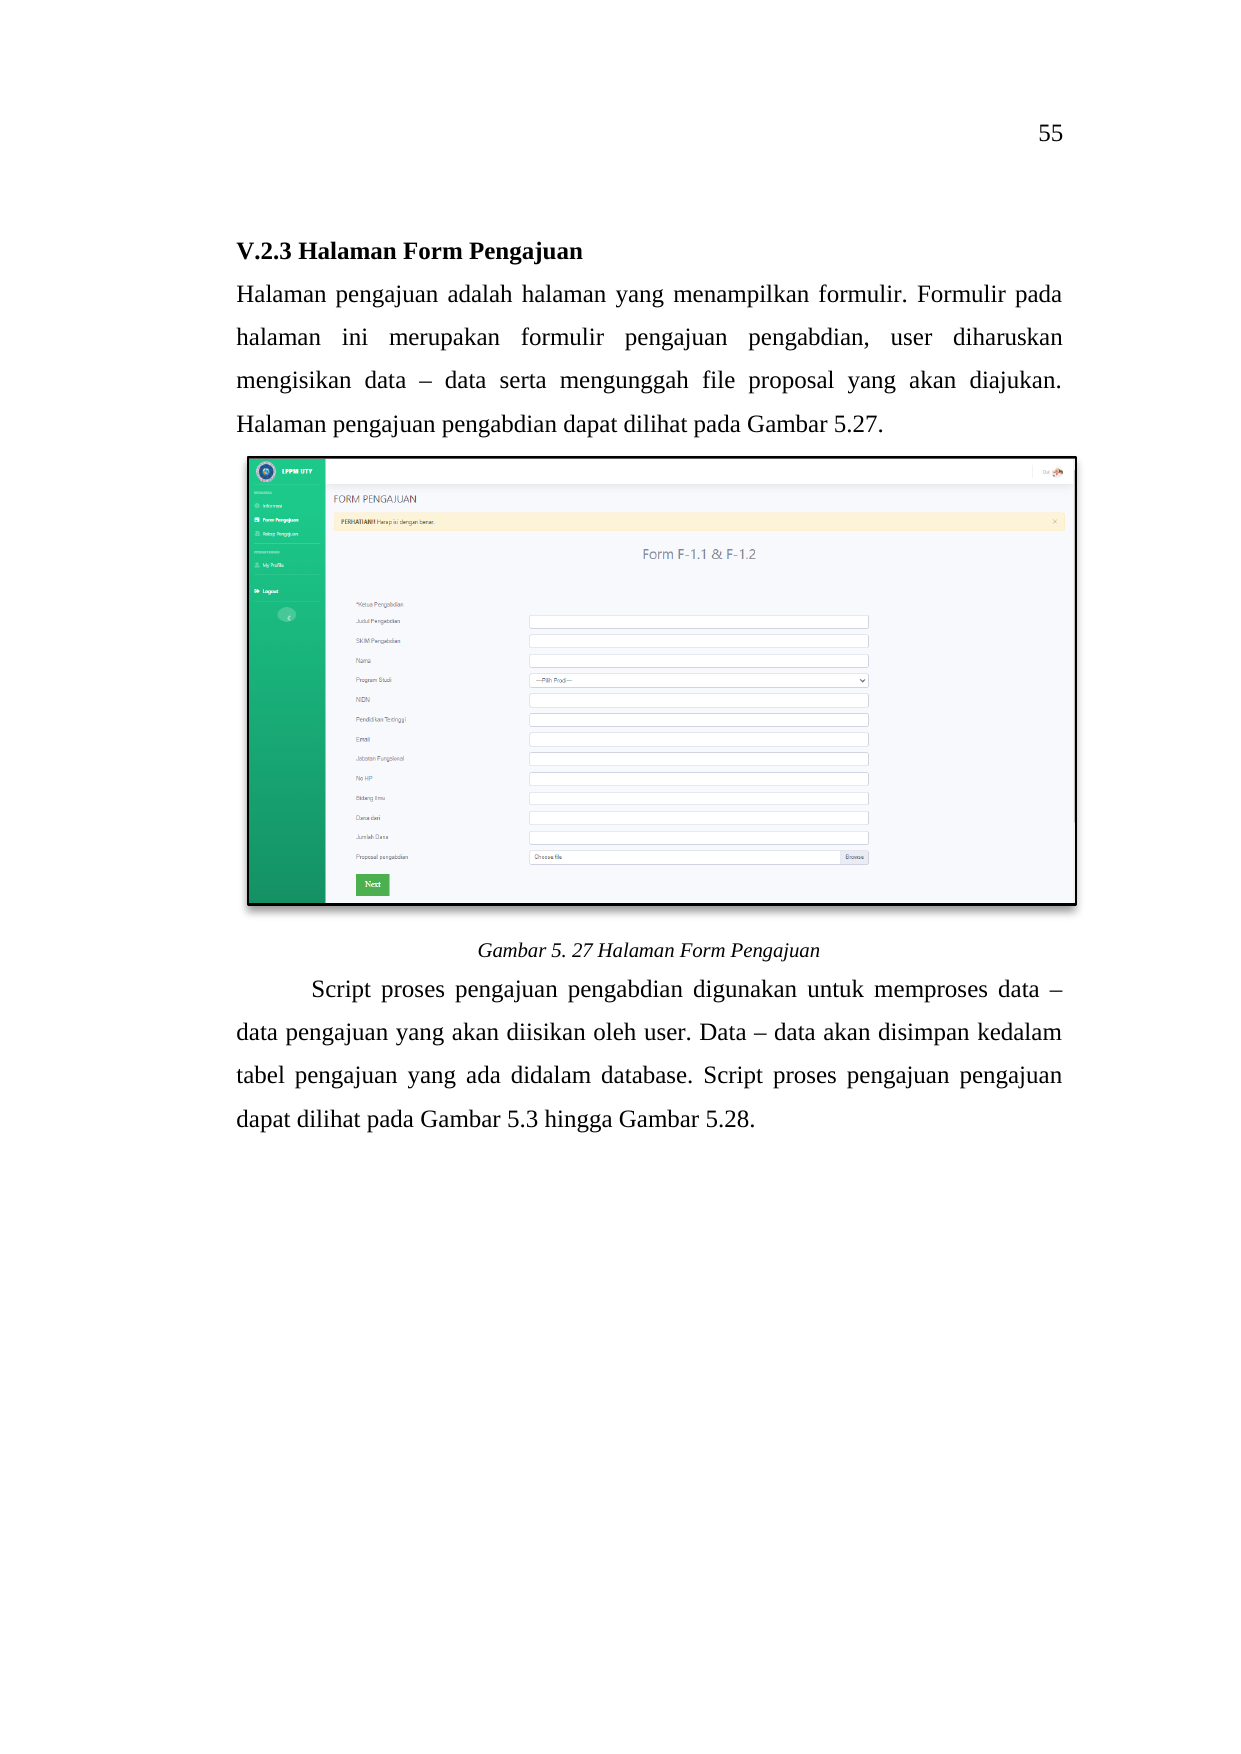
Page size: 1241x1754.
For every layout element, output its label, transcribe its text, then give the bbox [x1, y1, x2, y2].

subtitle Halaman Form Pengajuan [236, 236, 1063, 265]
text Halaman pengajuan adalah halaman yang menampilkan formulir. Formulir pada halaman ini merupakan formulir pengajuan pengabdian, user diharuskan mengisikan data – data serta mengunggah file proposal yang akan diajukan. Halaman pengajuan pengabdian dapat dilihat pada Gambar 5.27. [236, 279, 1063, 437]
text Script proses pengajuan pengabdian digunakan untuk memproses data – data pengajuan yang akan diisikan oleh user. Data – data akan disimpan kedalam tabel pengajuan yang ada didalam database. Script proses pengajuan pengajuan dapat dilihat pada Gambar 5.3 hingga Gambar 5.28. [236, 974, 1063, 1132]
text Gambar 5. 27 Halaman Form Pengajuan [236, 938, 1063, 962]
picture [249, 458, 1075, 903]
